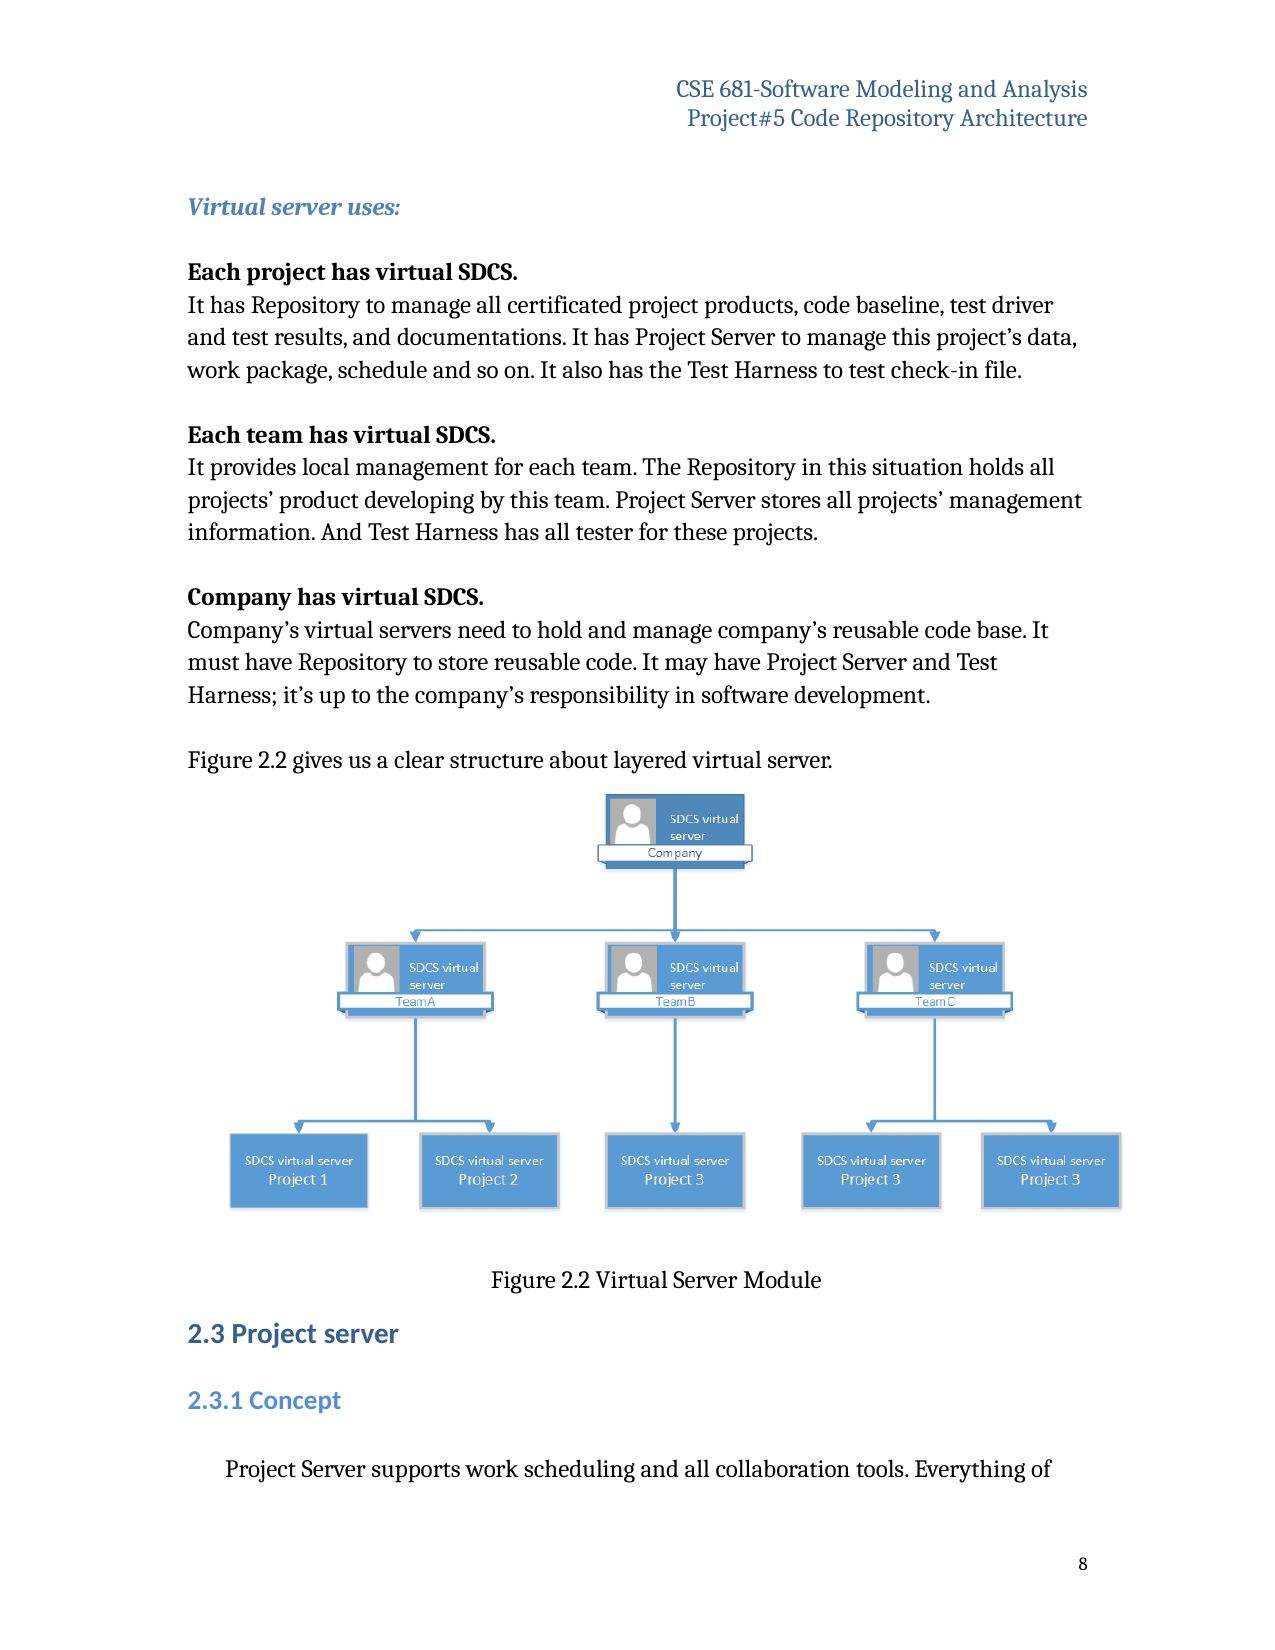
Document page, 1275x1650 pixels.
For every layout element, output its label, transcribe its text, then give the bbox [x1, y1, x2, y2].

text Virtual server uses: [187, 191, 1087, 224]
picture [225, 792, 1125, 1215]
text It has Repository to manage all certificated project products, code baseline, test driver and test results, and documentations. It has Project Server to manage this project’s data, work package, schedule and so on. It also has the Test Harness to test check-in file. [187, 289, 1087, 386]
text Each project has virtual SDCS. [187, 256, 1087, 289]
text It provides local management for each team. The Repository in this situation holds all projects’ product developing by this team. Project Server stores all projects’ management information. And Test Harness has all tester for these projects. [187, 451, 1087, 549]
text Company’s virtual servers need to hold and manage company’s reusable code base. It must have Repository to store reusable code. It may have Project Server and Test Harness; it’s up to the company’s responsibility in software development. [187, 614, 1087, 711]
subtitle 2.3 Project server [187, 1300, 1087, 1365]
text Figure 2.2 gives us a clear structure about layered virtual server. [187, 744, 1087, 776]
subtitle 2.3.1 Concept [187, 1367, 1087, 1432]
text Company has virtual SDCS. [187, 581, 1087, 614]
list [225, 1453, 1087, 1486]
text Each team has virtual SDCS. [187, 419, 1087, 451]
list Figure 2.2 Virtual Server Module [225, 1264, 1087, 1296]
